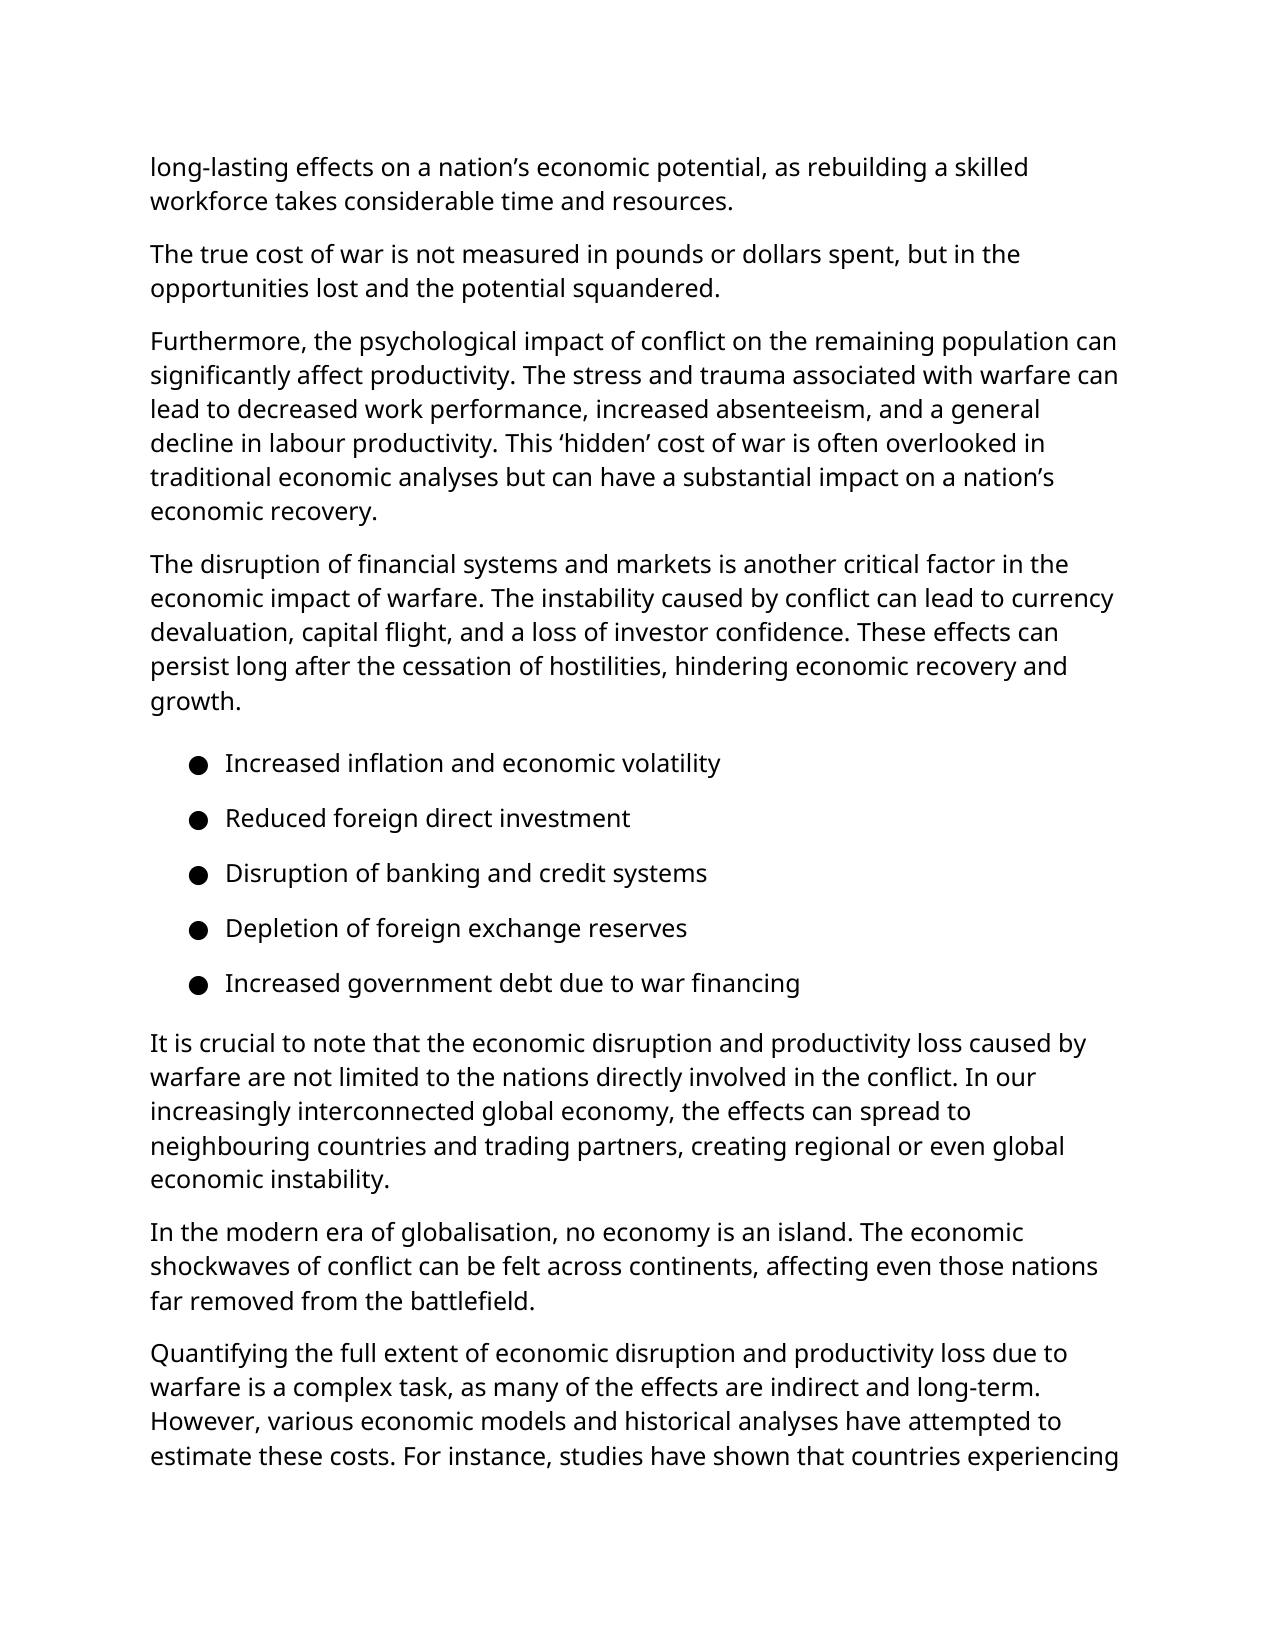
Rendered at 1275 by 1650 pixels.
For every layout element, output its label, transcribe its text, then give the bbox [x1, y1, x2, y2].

text Furthermore, the psychological impact of conflict on the remaining population can significantly affect productivity. The stress and trauma associated with warfare can lead to decreased work performance, increased absenteeism, and a general decline in labour productivity. This ‘hidden’ cost of war is often overlooked in traditional economic analyses but can have a substantial impact on a nation’s economic recovery. [150, 324, 1125, 528]
text It is crucial to note that the economic disruption and productivity loss caused by warfare are not limited to the nations directly involved in the conflict. In our increasingly interconnected global economy, the effects can spread to neighbouring countries and trading partners, creating regional or even global economic instability. [150, 1026, 1125, 1196]
list Depletion of foreign exchange reserves [187, 901, 1125, 952]
text In the modern era of globalisation, no economy is an island. The economic shockwaves of conflict can be felt across continents, affecting even those nations far removed from the battlefield. [150, 1215, 1125, 1317]
text The disruption of financial systems and markets is another critical factor in the economic impact of warfare. The instability caused by conflict can lead to currency devaluation, capital flight, and a loss of investor confidence. These effects can persist long after the cessation of hostilities, hindering economic recovery and growth. [150, 547, 1125, 717]
list Disruption of banking and credit systems [187, 846, 1125, 897]
list Increased government debt due to war financing [187, 956, 1125, 1007]
list Reduced foreign direct investment [187, 791, 1125, 842]
list Increased inflation and economic volatility [187, 736, 1125, 787]
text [150, 150, 1125, 218]
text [150, 1336, 1125, 1472]
text The true cost of war is not measured in pounds or dollars spent, but in the opportunities lost and the potential squandered. [150, 237, 1125, 305]
